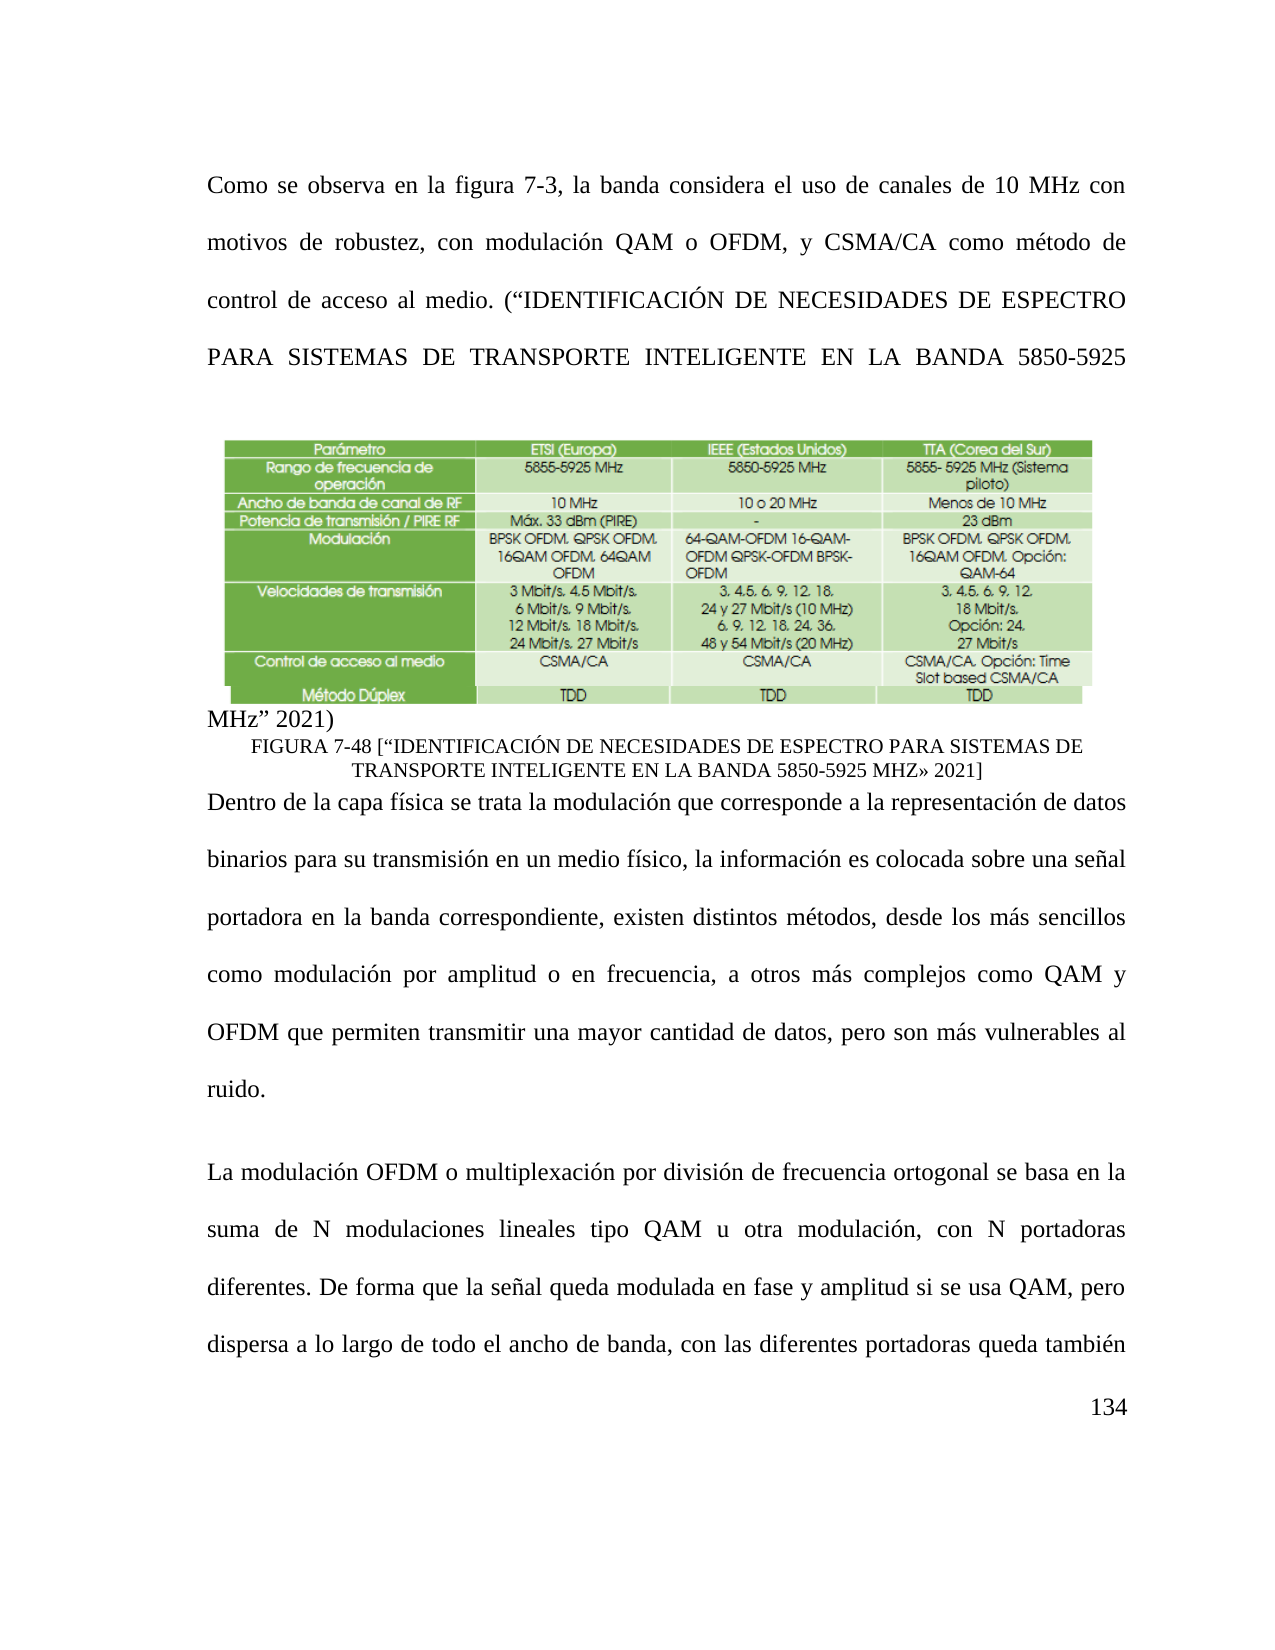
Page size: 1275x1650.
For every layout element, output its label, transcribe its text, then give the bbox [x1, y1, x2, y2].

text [207, 1157, 1127, 1358]
text Dentro de la capa física se trata la modulación que corresponde a la representación de datos binarios para su transmisión en un medio físico, la información es colocada sobre una señal portadora en la banda correspondiente, existen distintos métodos, desde los más sencillos como modulación por amplitud o en frecuencia, a otros más complejos como QAM y OFDM que permiten transmitir una mayor cantidad de datos, pero son más vulnerables al ruido. [207, 787, 1127, 1103]
picture [194, 425, 1116, 704]
